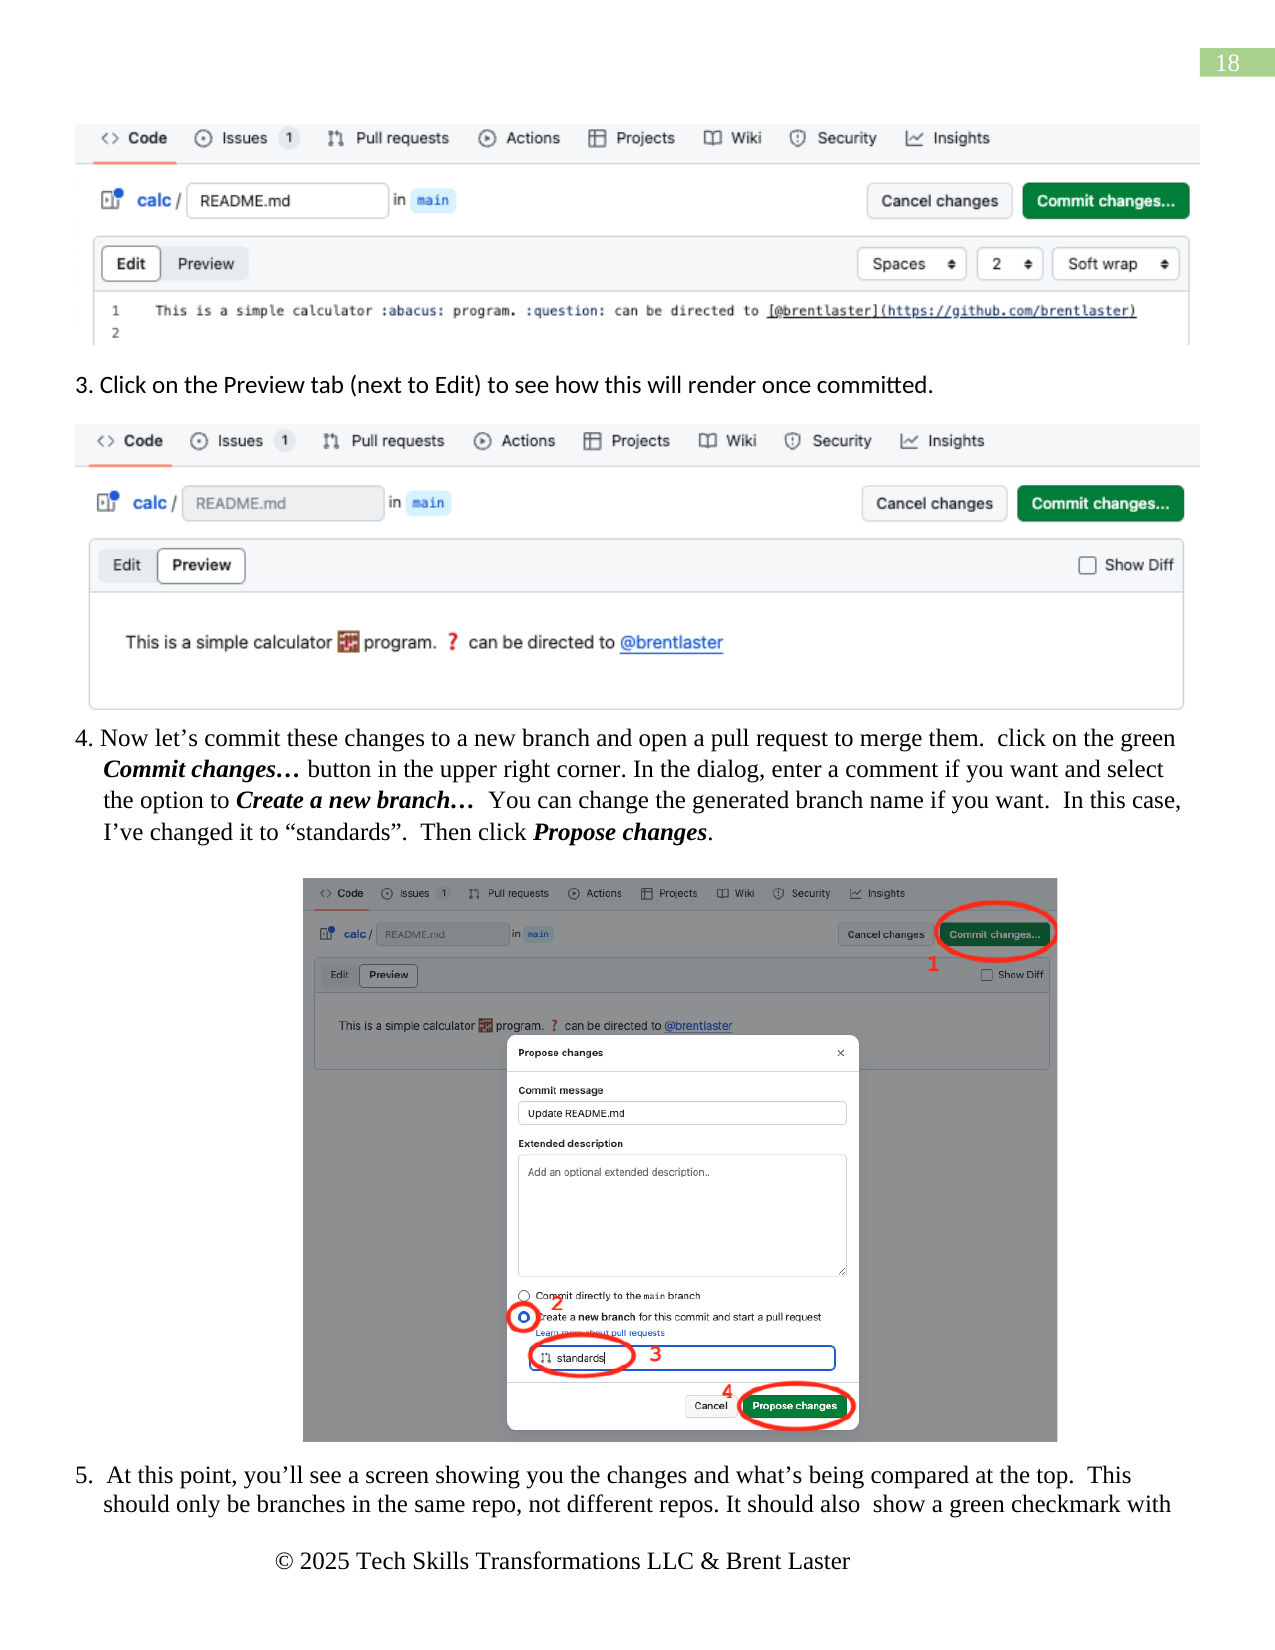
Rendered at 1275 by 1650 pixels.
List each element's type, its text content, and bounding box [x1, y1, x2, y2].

picture [75, 424, 1200, 724]
subtitle 3. Click on the Preview tab (next to Edit) to see how this will render once committed. [75, 369, 1200, 400]
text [75, 1460, 1200, 1518]
picture [75, 124, 1200, 345]
list 4. Now let’s commit these changes to a new branch and open a pull request to merge them. click on the green Commit changes… button in the upper right corner. In the dialog, enter a comment if you want and select the option to Create a new branch… You can change the generated branch name if you want. In this case, I’ve changed it to “standards”. Then click Propose changes. [75, 724, 1200, 845]
picture [290, 878, 1058, 1442]
